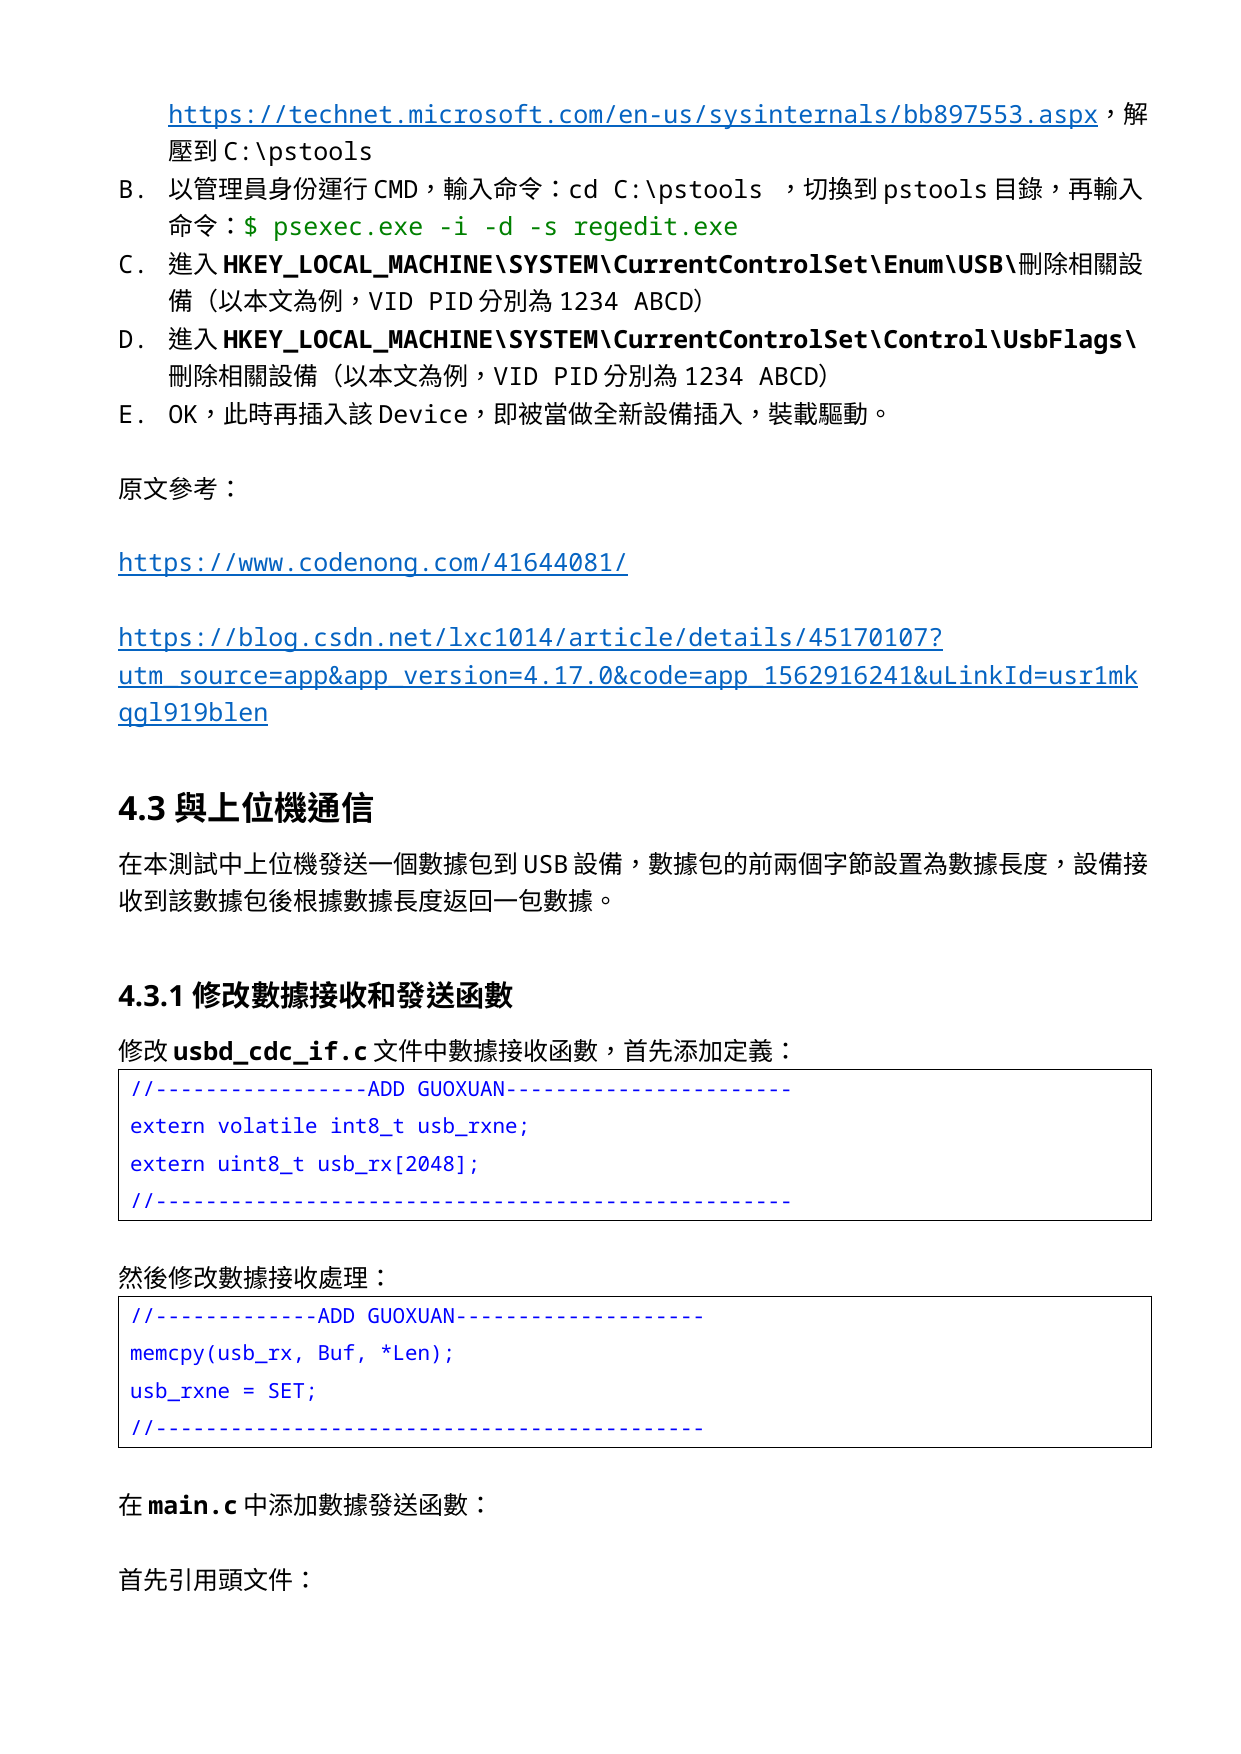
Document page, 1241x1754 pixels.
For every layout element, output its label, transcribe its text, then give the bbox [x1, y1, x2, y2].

table_header //-----------------ADD GUOXUAN----------------------- extern volatile int8_t usb_rxne; extern uint8_t usb_rx[2048]; //--------------------------------------------------- [119, 1070, 1151, 1219]
list 以管理員身份運行CMD，輸入命令：cd C:\pstools ，切換到pstools目錄，再輸入命令：$ psexec.exe -i -d -s regedit.exe [118, 168, 1152, 243]
subtitle 4.3 與上位機通信 [118, 768, 1152, 843]
text 首先引用頭文件： [118, 1560, 1152, 1598]
text https://blog.csdn.net/lxc1014/article/details/45170107?utm_source=app&app_version=4.17.0&code=app_1562916241&uLinkId=usr1mkqgl919blen [118, 618, 1152, 731]
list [118, 93, 1152, 168]
text 原文參考： [118, 468, 1152, 506]
table_header //-------------ADD GUOXUAN-------------------- memcpy(usb_rx, Buf, *Len); usb_rxne = SET; //-------------------------------------------- [119, 1297, 1151, 1447]
list 進入HKEY_LOCAL_MACHINE\SYSTEM\CurrentControlSet\Control\UsbFlags\刪除相關設備（以本文為例，VID PID分別為 1234 ABCD） [118, 318, 1152, 393]
text 在本測試中上位機發送一個數據包到USB設備，數據包的前兩個字節設置為數據長度，設備接收到該數據包後根據數據長度返回一包數據。 [118, 843, 1152, 918]
text https://www.codenong.com/41644081/ [118, 543, 1152, 581]
text 在main.c中添加數據發送函數： [118, 1485, 1152, 1523]
subtitle 4.3.1 修改數據接收和發送函數 [118, 956, 1152, 1031]
list OK，此時再插入該Device，即被當做全新設備插入，裝載驅動。 [118, 393, 1152, 431]
text 修改usbd_cdc_if.c文件中數據接收函數，首先添加定義： [118, 1031, 1152, 1068]
text 然後修改數據接收處理： [118, 1258, 1152, 1296]
list 進入HKEY_LOCAL_MACHINE\SYSTEM\CurrentControlSet\Enum\USB\刪除相關設備（以本文為例，VID PID分別為 1234 ABCD） [118, 243, 1152, 318]
